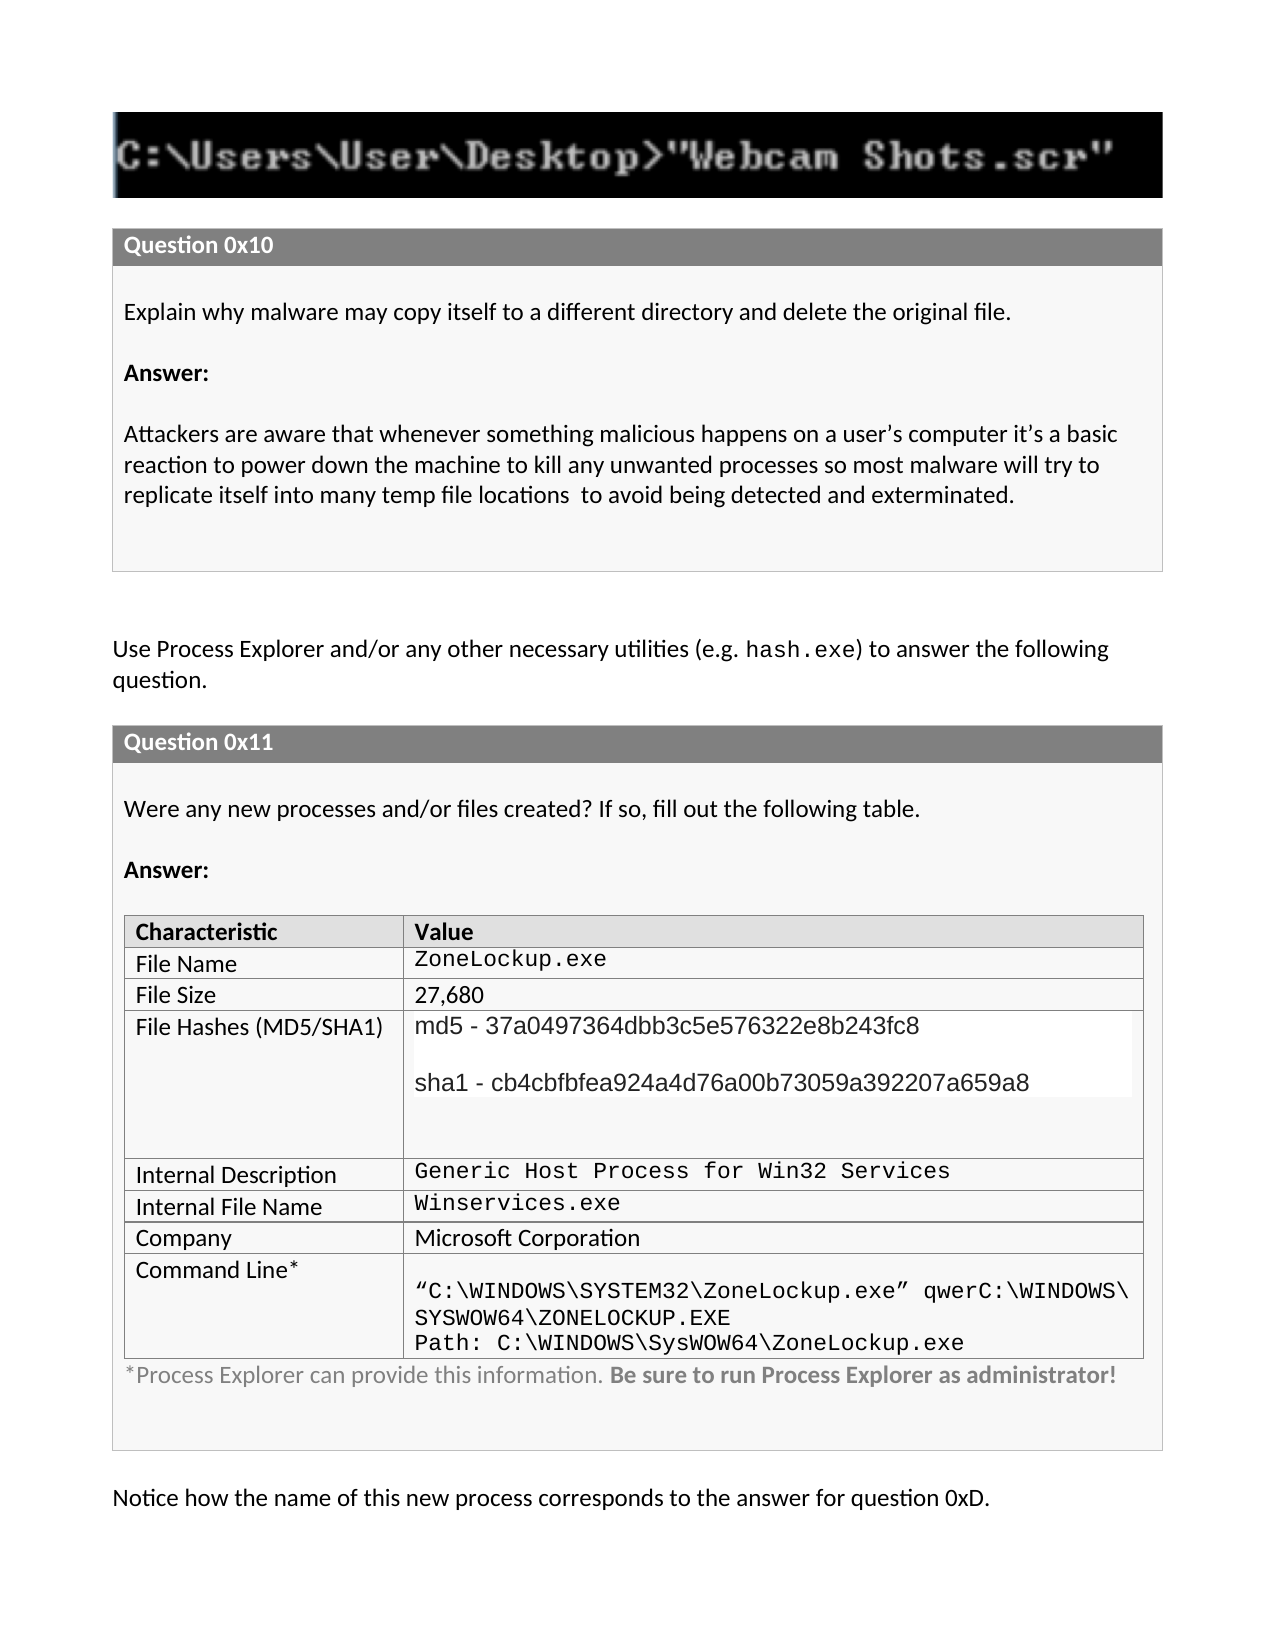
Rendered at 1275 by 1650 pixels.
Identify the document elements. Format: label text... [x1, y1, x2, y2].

picture [112, 112, 1163, 198]
table_header Question 0x10 [113, 229, 1162, 266]
text Use Process Explorer and/or any other necessary utilities (e.g. hash.exe) to answer the following question. [112, 633, 1162, 695]
text Notice how the name of this new process corresponds to the answer for question 0xD. [112, 1482, 1162, 1512]
table_cell Were any new processes and/or files created? If so, fill out the following table. Answer: *Process Explorer can provide this information. Be sure to run Process Explorer as administrator! [113, 763, 1162, 1450]
table_header Question 0x11 [113, 726, 1162, 763]
table_cell Explain why malware may copy itself to a different directory and delete the original file. Answer: Attackers are aware that whenever something malicious happens on a user’s computer it’s a basic reaction to power down the machine to kill any unwanted processes so most malware will try to replicate itself into many temp file locations to avoid being detected and exterminated. [113, 266, 1162, 571]
